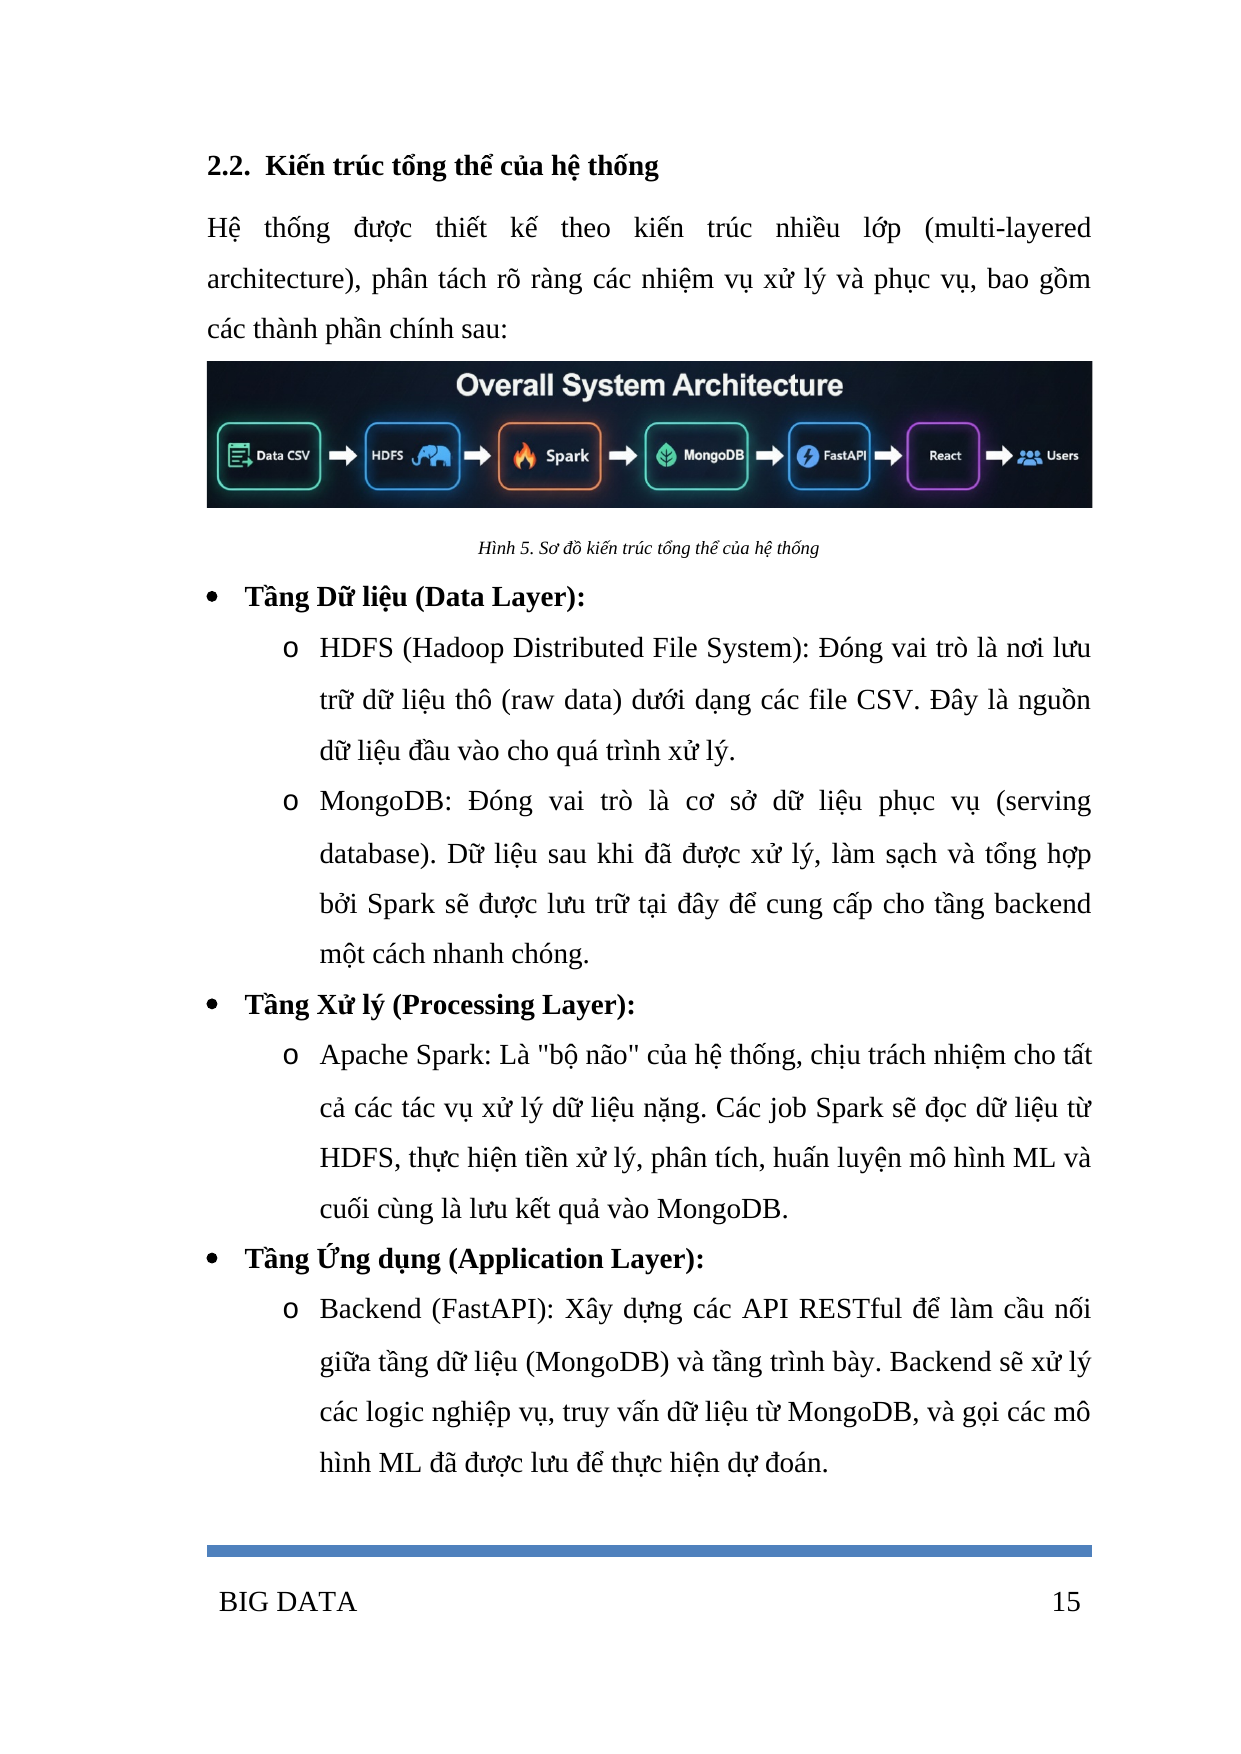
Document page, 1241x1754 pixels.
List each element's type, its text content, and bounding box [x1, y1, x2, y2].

list HDFS (Hadoop Distributed File System): Đóng vai trò là nơi lưu trữ dữ liệu thô (raw data) dưới dạng các file CSV. Đây là nguồn dữ liệu đầu vào cho quá trình xử lý. [282, 630, 1092, 766]
text Hệ thống được thiết kế theo kiến trúc nhiều lớp (multi-layered architecture), phân tách rõ ràng các nhiệm vụ xử lý và phục vụ, bao gồm các thành phần chính sau: [207, 211, 1092, 345]
list MongoDB: Đóng vai trò là cơ sở dữ liệu phục vụ (serving database). Dữ liệu sau khi đã được xử lý, làm sạch và tổng hợp bởi Spark sẽ được lưu trữ tại đây để cung cấp cho tầng backend một cách nhanh chóng. [282, 783, 1092, 970]
list Backend (FastAPI): Xây dựng các API RESTful để làm cầu nối giữa tầng dữ liệu (MongoDB) và tầng trình bày. Backend sẽ xử lý các logic nghiệp vụ, truy vấn dữ liệu từ MongoDB, và gọi các mô hình ML đã được lưu để thực hiện dự đoán. [282, 1291, 1092, 1478]
list Tầng Ứng dụng (Application Layer): [207, 1241, 1092, 1275]
list Apache Spark: Là "bộ não" của hệ thống, chịu trách nhiệm cho tất cả các tác vụ xử lý dữ liệu nặng. Các job Spark sẽ đọc dữ liệu từ HDFS, thực hiện tiền xử lý, phân tích, huấn luyện mô hình ML và cuối cùng là lưu kết quả vào MongoDB. [282, 1037, 1092, 1224]
list Tầng Dữ liệu (Data Layer): [207, 579, 1092, 613]
subtitle Kiến trúc tổng thể của hệ thống [207, 148, 1092, 181]
picture [206, 361, 1093, 508]
list Tầng Xử lý (Processing Layer): [207, 987, 1092, 1021]
text Hình 5. Sơ đồ kiến trúc tổng thể của hệ thống [207, 537, 1092, 558]
